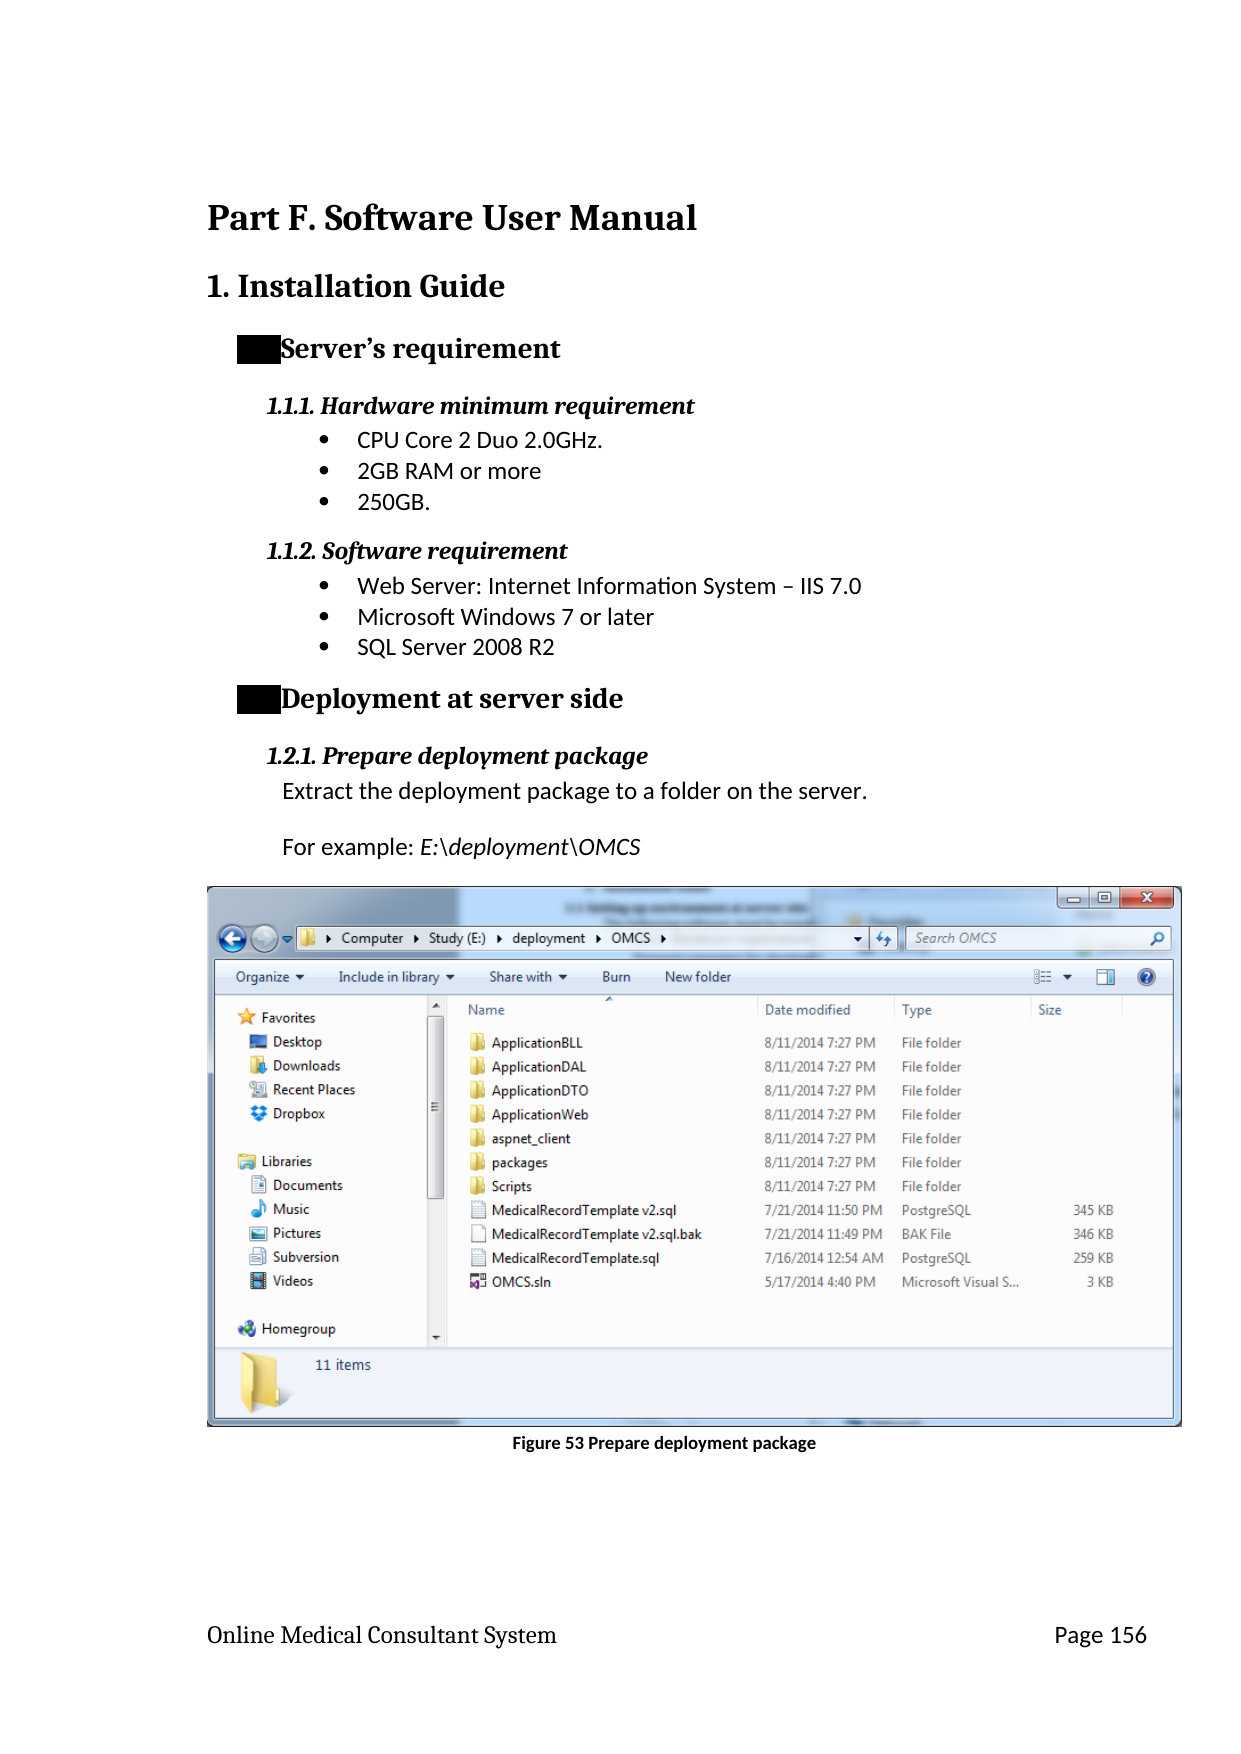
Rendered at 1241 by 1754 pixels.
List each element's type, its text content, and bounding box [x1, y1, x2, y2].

picture [207, 886, 1182, 1427]
subtitle Hardware minimum requirement [267, 392, 1122, 420]
text Extract the deployment package to a folder on the server. [207, 775, 1122, 805]
list SQL Server 2008 R2 [319, 631, 1122, 662]
subtitle Server’s requirement [237, 332, 1122, 366]
subtitle Software User Manual [207, 197, 1122, 240]
subtitle Software requirement [267, 537, 1122, 566]
list 2GB RAM or more [319, 455, 1122, 486]
subtitle Prepare deployment package [267, 742, 1122, 771]
list Microsoft Windows 7 or later [319, 601, 1122, 631]
subtitle Deployment at server side [237, 682, 1122, 716]
text For example: E:\deployment\OMCS [207, 831, 1122, 861]
list CPU Core 2 Duo 2.0GHz. [319, 425, 1122, 455]
subtitle Installation Guide [207, 267, 1122, 306]
list 250GB. [319, 486, 1122, 516]
list Web Server: Internet Information System – IIS 7.0 [319, 570, 1122, 601]
